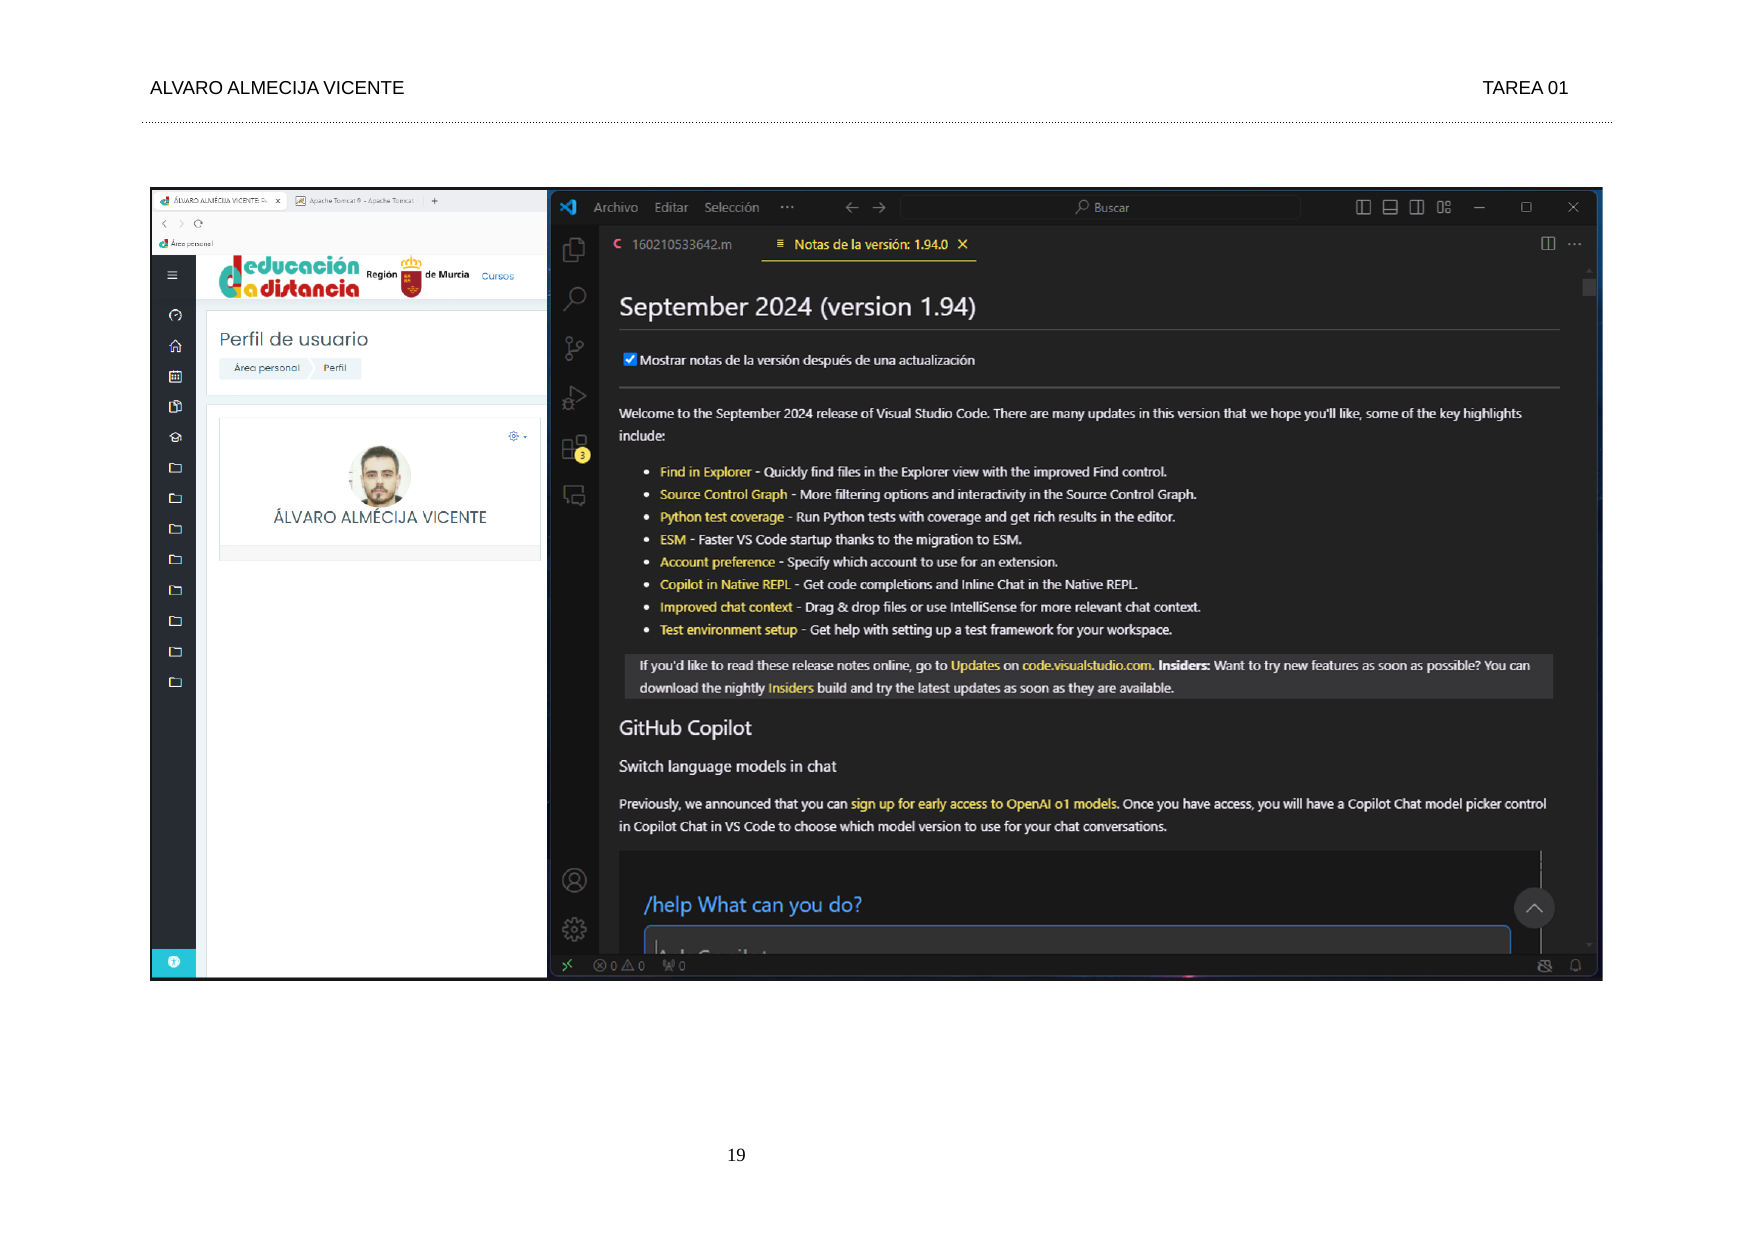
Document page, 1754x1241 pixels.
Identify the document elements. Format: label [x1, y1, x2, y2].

picture [150, 187, 1603, 981]
